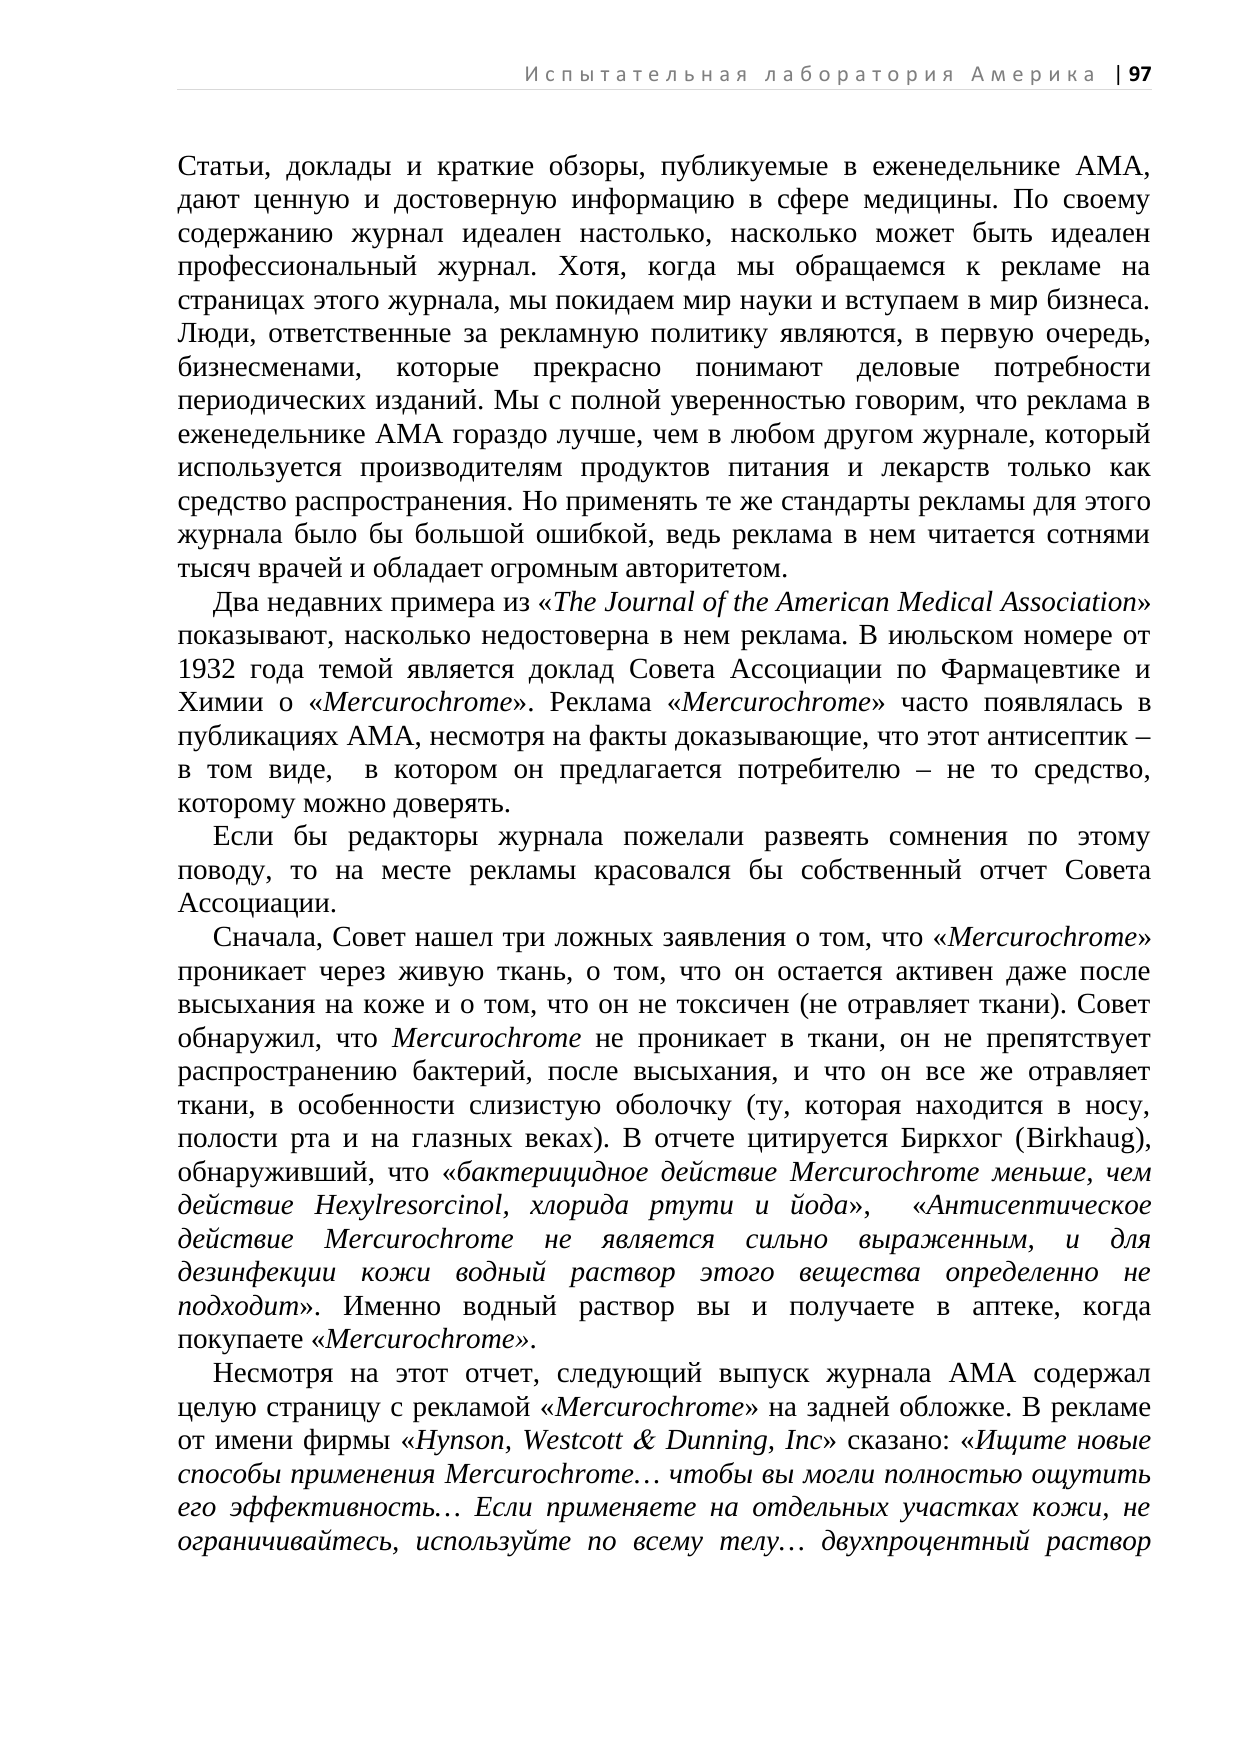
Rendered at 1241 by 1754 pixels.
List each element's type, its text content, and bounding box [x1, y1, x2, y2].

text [177, 148, 1152, 584]
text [177, 1355, 1152, 1557]
text Два недавних примера из «The Journal of the American Medical Association» показывают, насколько недостоверна в нем реклама. В июльском номере от 1932 года темой является доклад Совета Ассоциации по Фармацевтике и Химии о «Mercurochrome». Реклама «Mercurochrome» часто появлялась в публикациях АМА, несмотря на факты доказывающие, что этот антисептик – в том виде, в котором он предлагается потребителю – не то средство, которому можно доверять. [177, 584, 1152, 818]
text Если бы редакторы журнала пожелали развеять сомнения по этому поводу, то на месте рекламы красовался бы собственный отчет Совета Ассоциации. [177, 818, 1152, 919]
text Сначала, Совет нашел три ложных заявления о том, что «Mercurochrome» проникает через живую ткань, о том, что он остается активен даже после высыхания на коже и о том, что он не токсичен (не отравляет ткани). Совет обнаружил, что Mercurochrome не проникает в ткани, он не препятствует распространению бактерий, после высыхания, и что он все же отравляет ткани, в особенности слизистую оболочку (ту, которая находится в носу, полости рта и на глазных веках). В отчете цитируется Биркхог (Birkhaug), обнаруживший, что «бактерицидное действие Mercurochrome меньше, чем действие Hexylresorcinol, хлорида ртути и йода», «Антисептическое действие Mercurochrome не является сильно выраженным, и для дезинфекции кожи водный раствор этого вещества определенно не подходит». Именно водный раствор вы и получаете в аптеке, когда покупаете «Mercurochrome». [177, 919, 1152, 1355]
